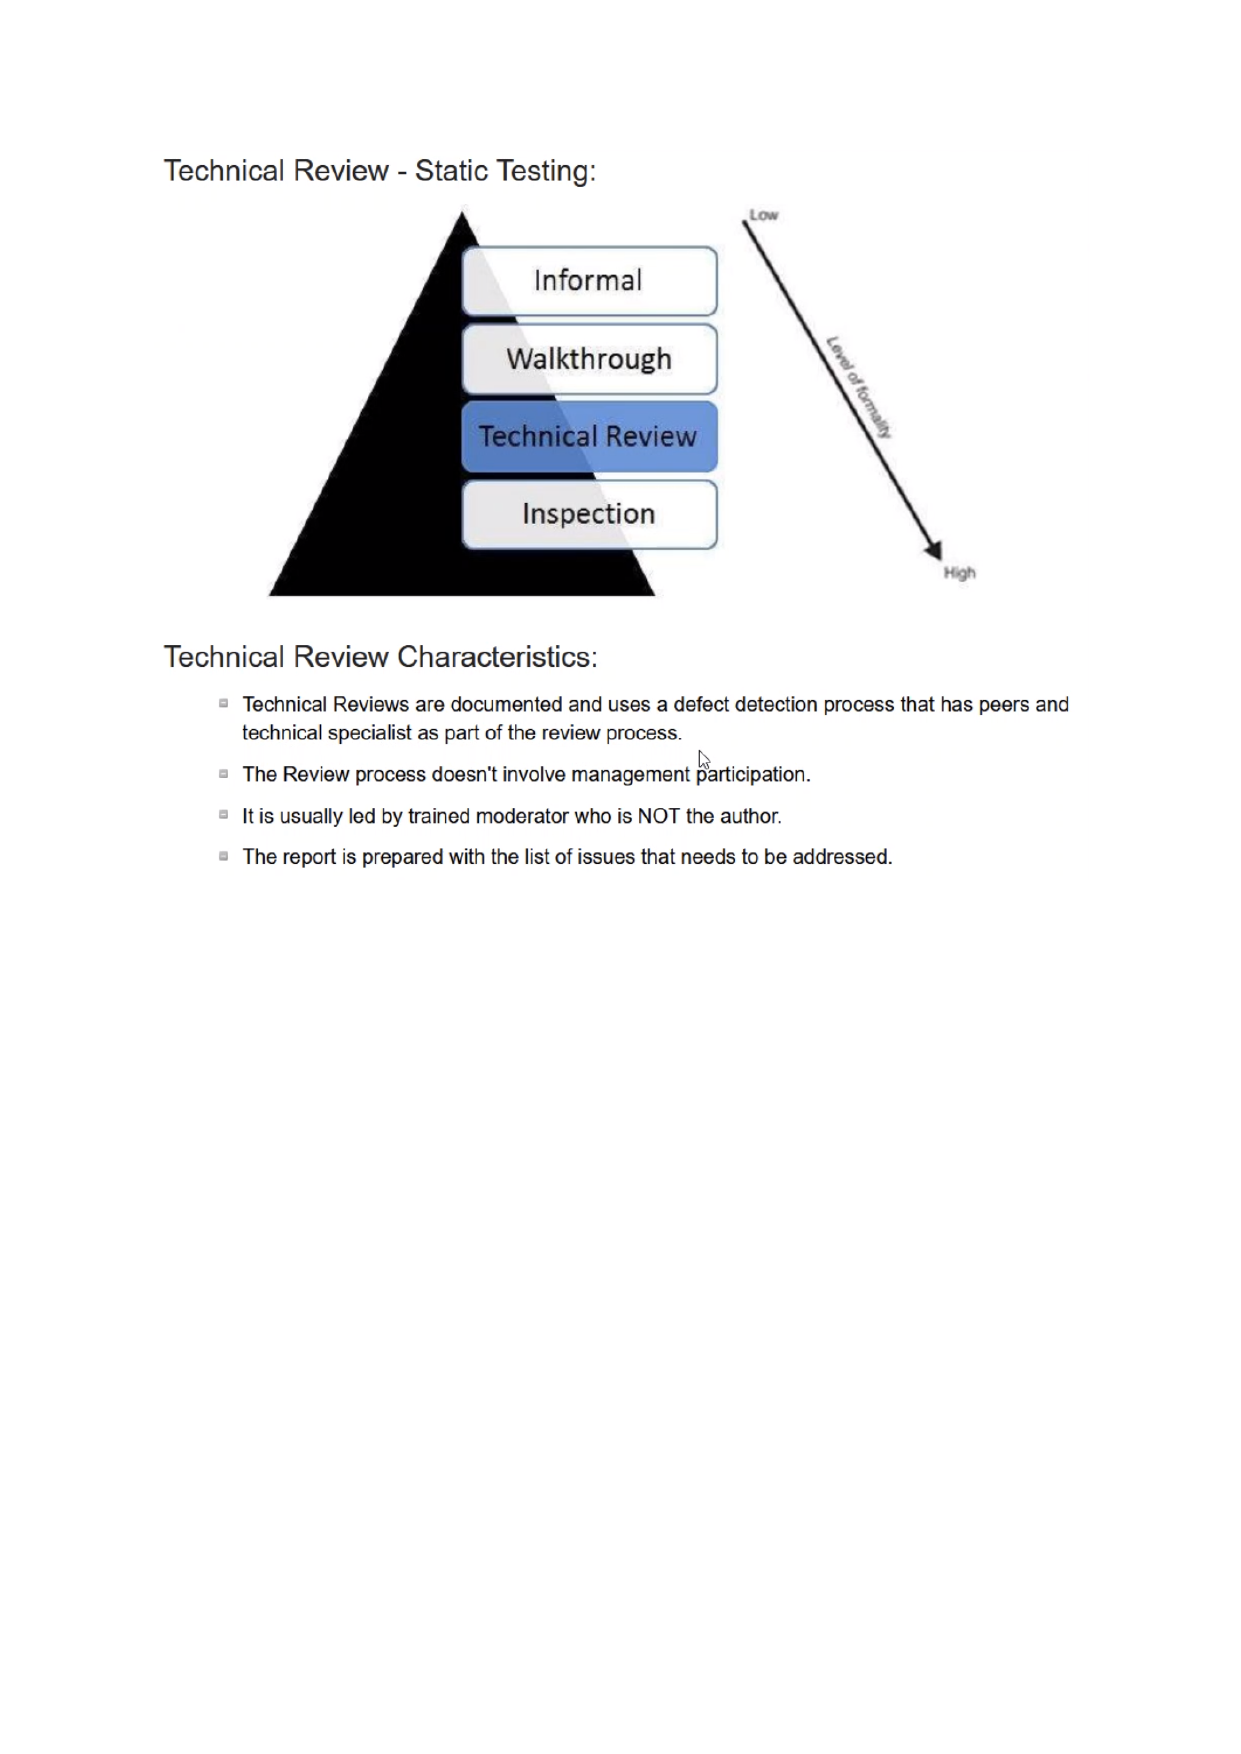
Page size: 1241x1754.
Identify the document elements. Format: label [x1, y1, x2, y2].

picture [150, 150, 1091, 880]
